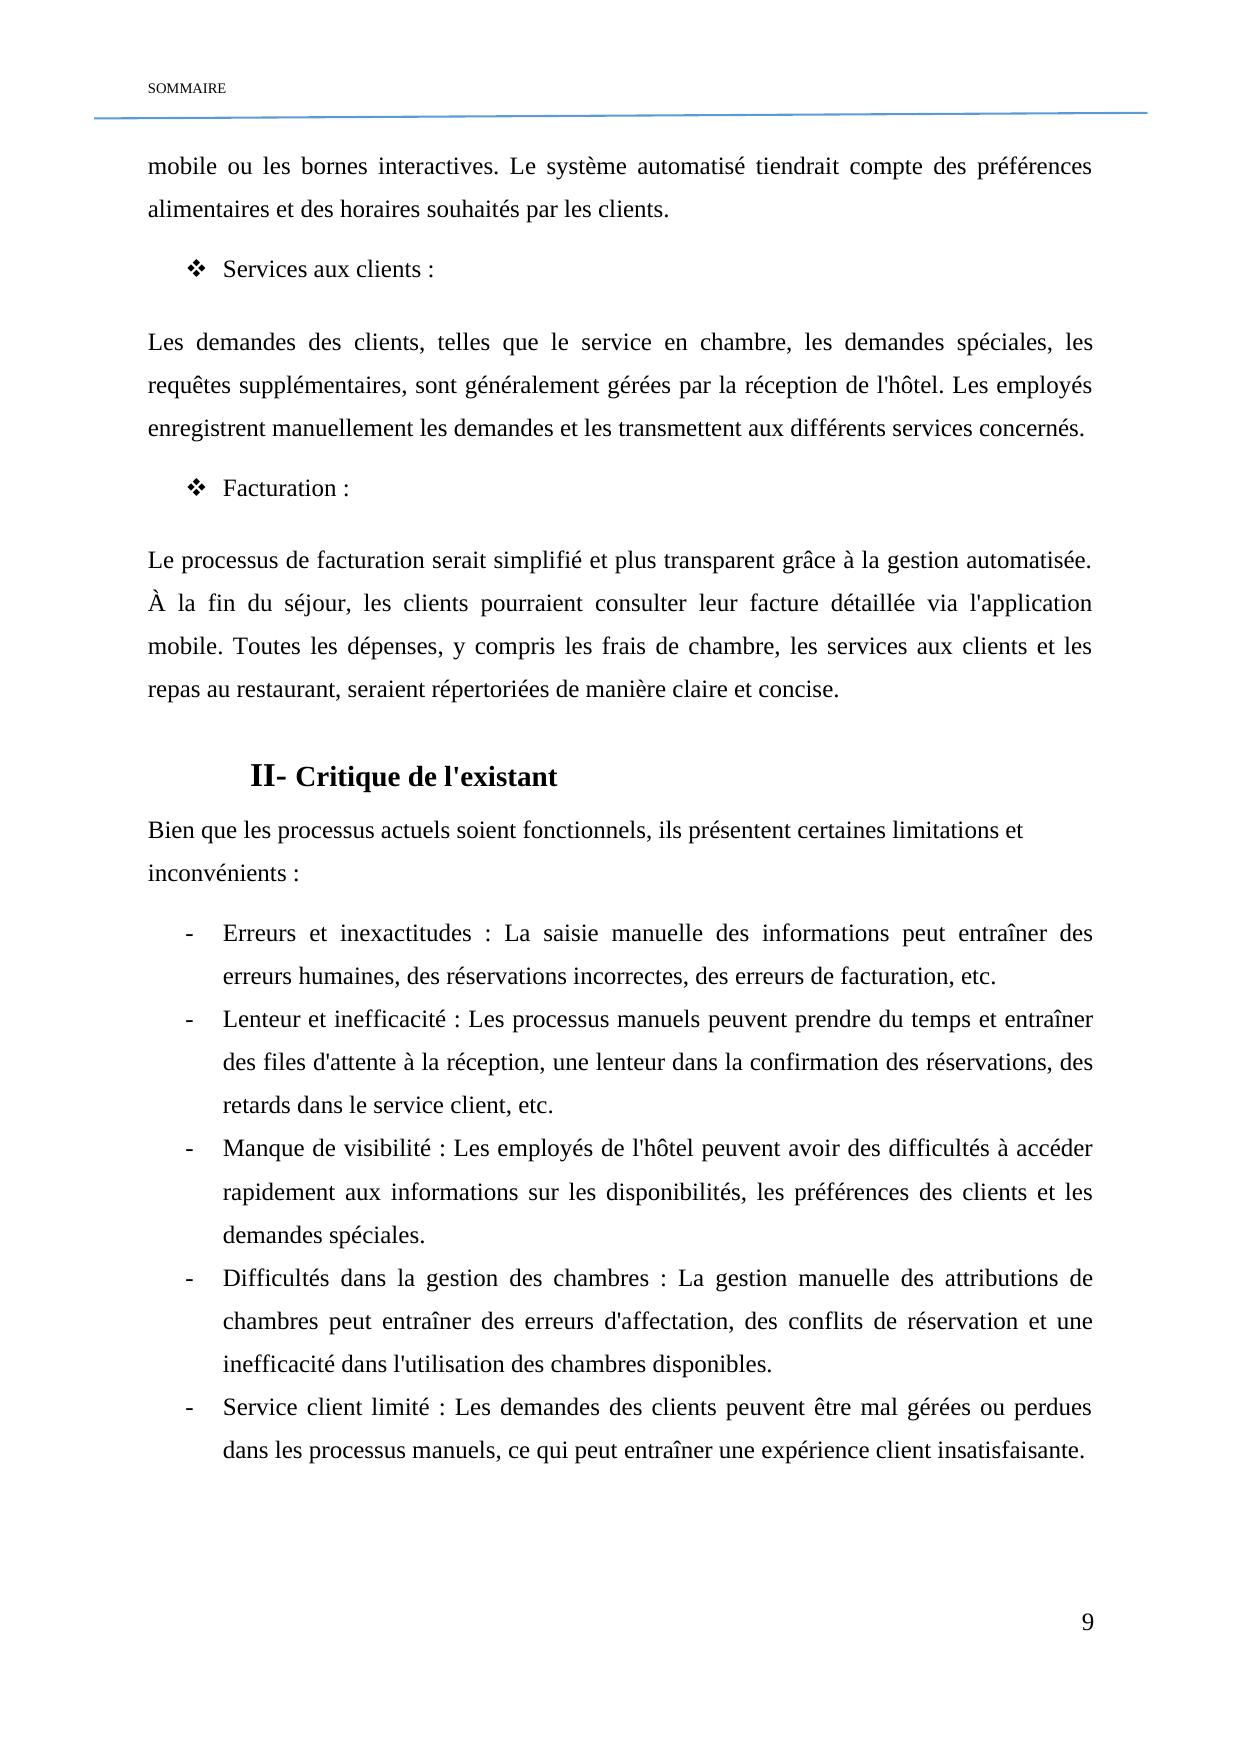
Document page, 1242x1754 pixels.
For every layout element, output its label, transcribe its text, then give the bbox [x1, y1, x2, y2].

text Le processus de facturation serait simplifié et plus transparent grâce à la gestion automatisée. À la fin du séjour, les clients pourraient consulter leur facture détaillée via l'application mobile. Toutes les dépenses, y compris les frais de chambre, les services aux clients et les repas au restaurant, seraient répertoriées de manière claire et concise. [148, 545, 1094, 703]
list Difficultés dans la gestion des chambres : La gestion manuelle des attributions de chambres peut entraîner des erreurs d'affectation, des conflits de réservation et une inefficacité dans l'utilisation des chambres disponibles. [185, 1263, 1094, 1378]
list Manque de visibilité : Les employés de l'hôtel peuvent avoir des difficultés à accéder rapidement aux informations sur les disponibilités, les préférences des clients et les demandes spéciales. [185, 1133, 1094, 1248]
list Facturation : [185, 473, 1094, 501]
text Bien que les processus actuels soient fonctionnels, ils présentent certaines limitations et inconvénients : [148, 815, 1094, 887]
subtitle Critique de l'existant [295, 755, 1094, 793]
list Service client limité : Les demandes des clients peuvent être mal gérées ou perdues dans les processus manuels, ce qui peut entraîner une expérience client insatisfaisante. [185, 1392, 1094, 1464]
text Les demandes des clients, telles que le service en chambre, les demandes spéciales, les requêtes supplémentaires, sont généralement gérées par la réception de l'hôtel. Les employés enregistrent manuellement les demandes et les transmettent aux différents services concernés. [148, 327, 1094, 442]
list Erreurs et inexactitudes : La saisie manuelle des informations peut entraîner des erreurs humaines, des réservations incorrectes, des erreurs de facturation, etc. [185, 918, 1094, 990]
list Services aux clients : [185, 254, 1094, 283]
list Lenteur et inefficacité : Les processus manuels peuvent prendre du temps et entraîner des files d'attente à la réception, une lenteur dans la confirmation des réservations, des retards dans le service client, etc. [185, 1004, 1094, 1119]
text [148, 151, 1094, 223]
